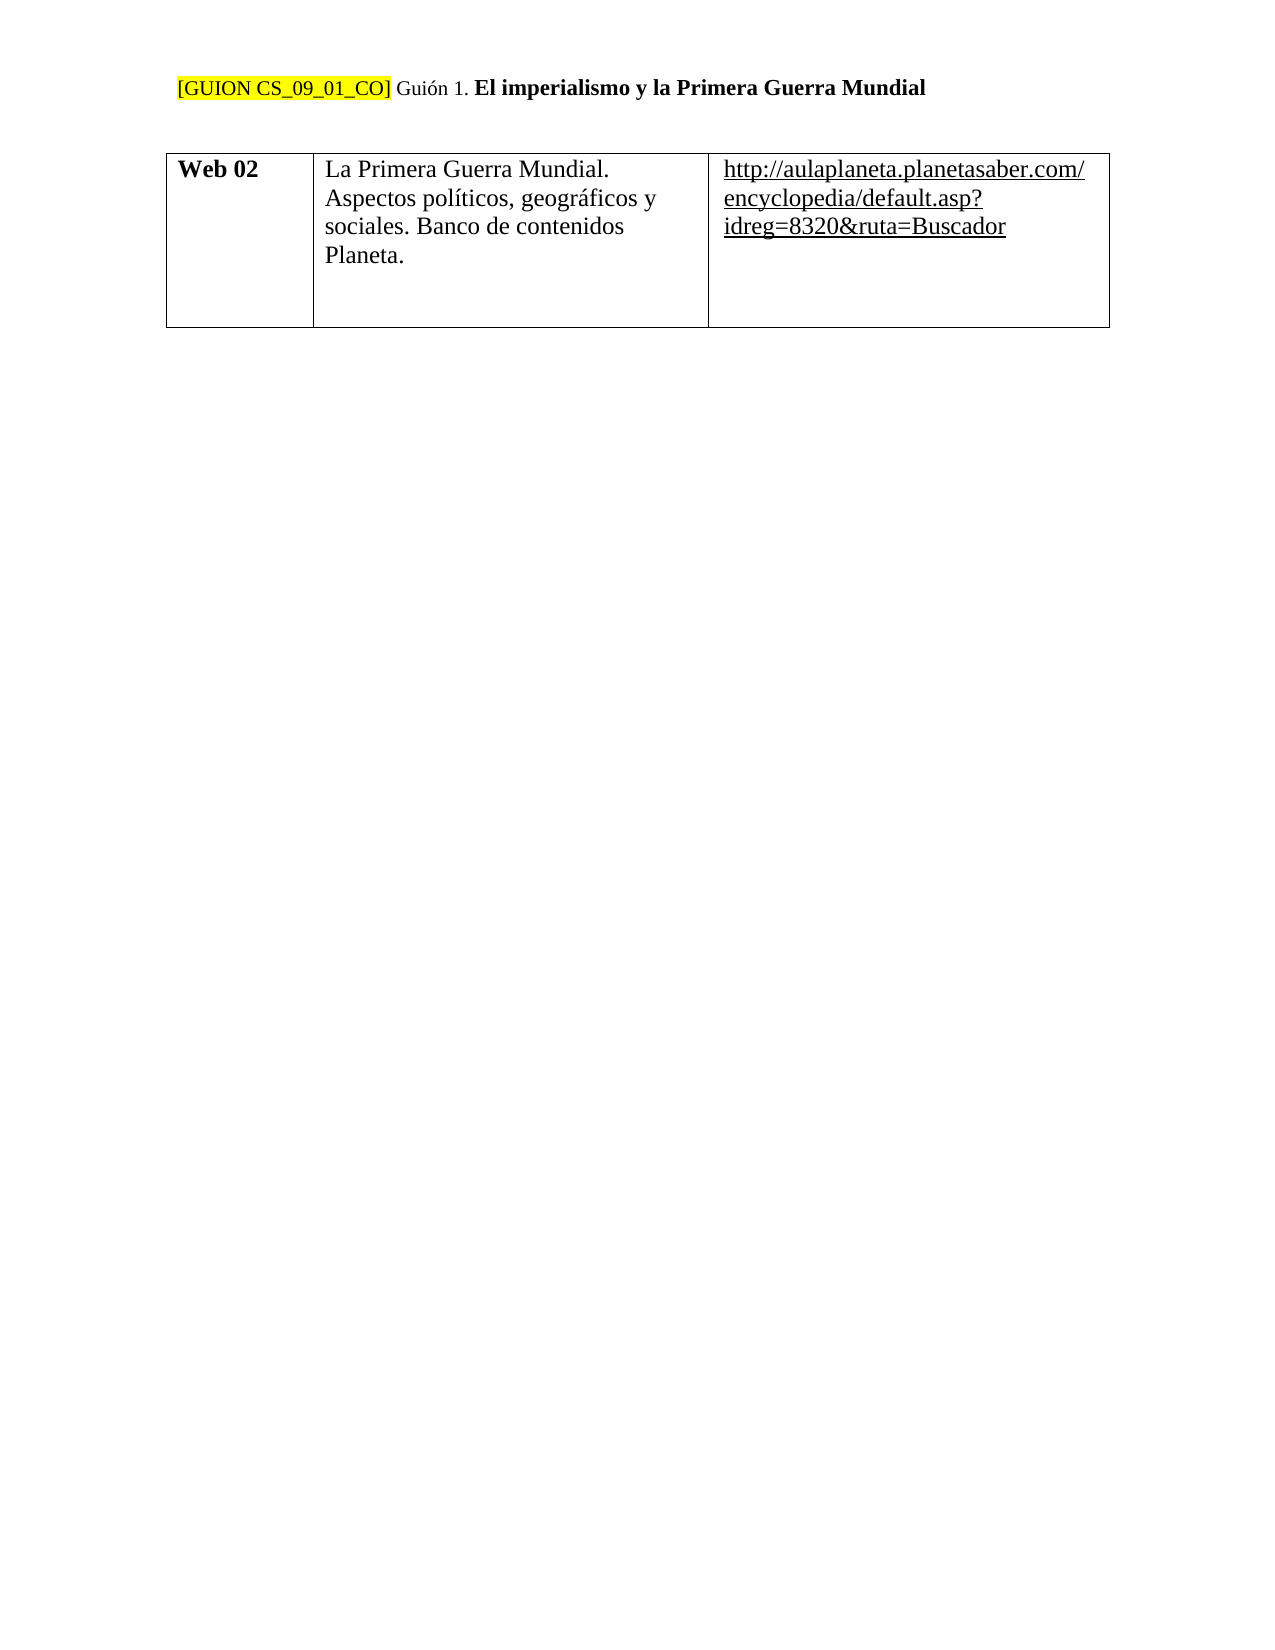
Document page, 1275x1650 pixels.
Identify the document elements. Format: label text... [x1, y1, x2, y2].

table_cell Web 02 [167, 154, 313, 327]
table_cell La Primera Guerra Mundial. Aspectos políticos, geográficos y sociales. Banco de contenidos Planeta. [314, 154, 708, 327]
table_cell http://aulaplaneta.planetasaber.com/encyclopedia/default.asp?idreg=8320&ruta=Buscador [709, 154, 1109, 327]
